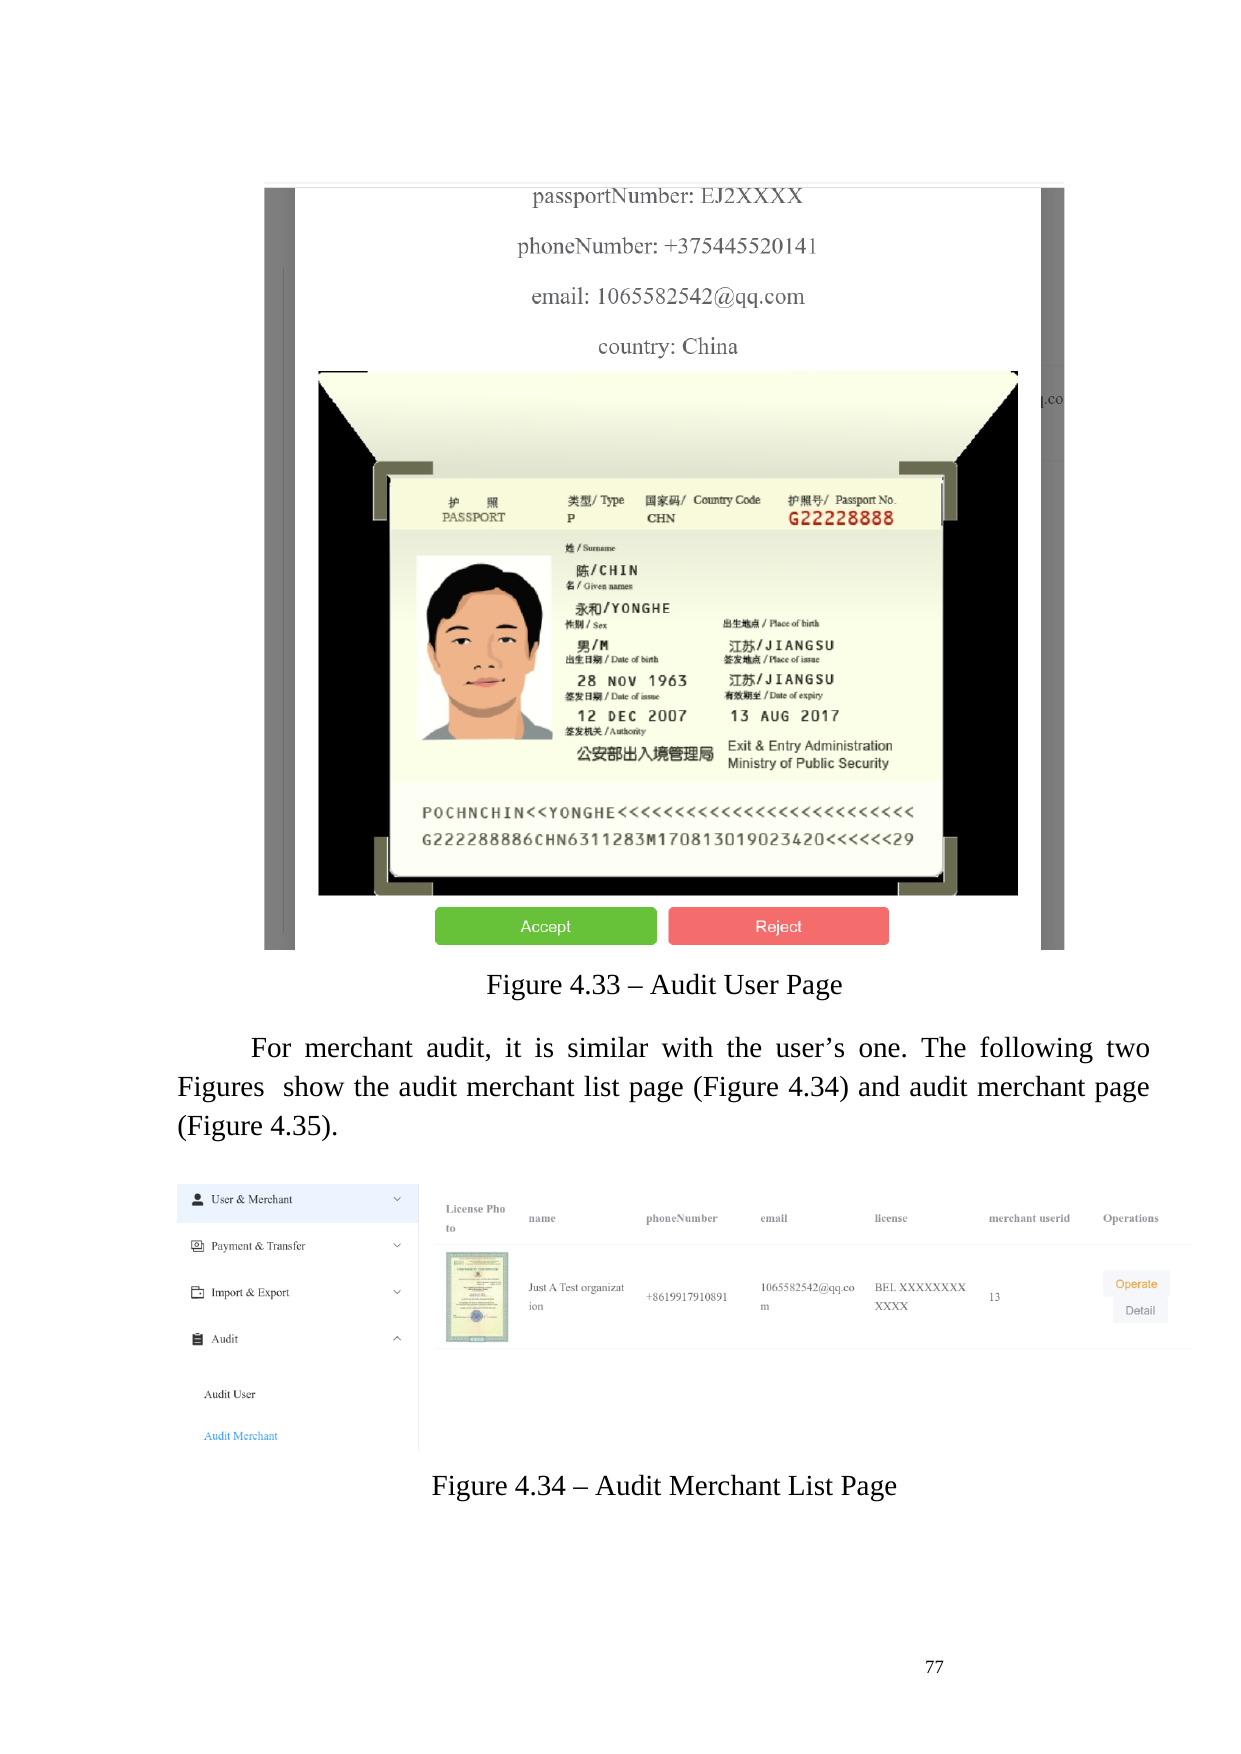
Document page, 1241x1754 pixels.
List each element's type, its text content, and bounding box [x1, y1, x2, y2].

text Figure 4.34 – Audit Merchant List Page [177, 1468, 1152, 1502]
picture [177, 1184, 1211, 1451]
text For merchant audit, it is similar with the user’s one. The following two Figures show the audit merchant list page (Figure 4.34) and audit merchant page (Figure 4.35). [177, 1031, 1152, 1141]
picture [264, 182, 1065, 950]
text Figure 4.33 – Audit User Page [177, 967, 1152, 1001]
